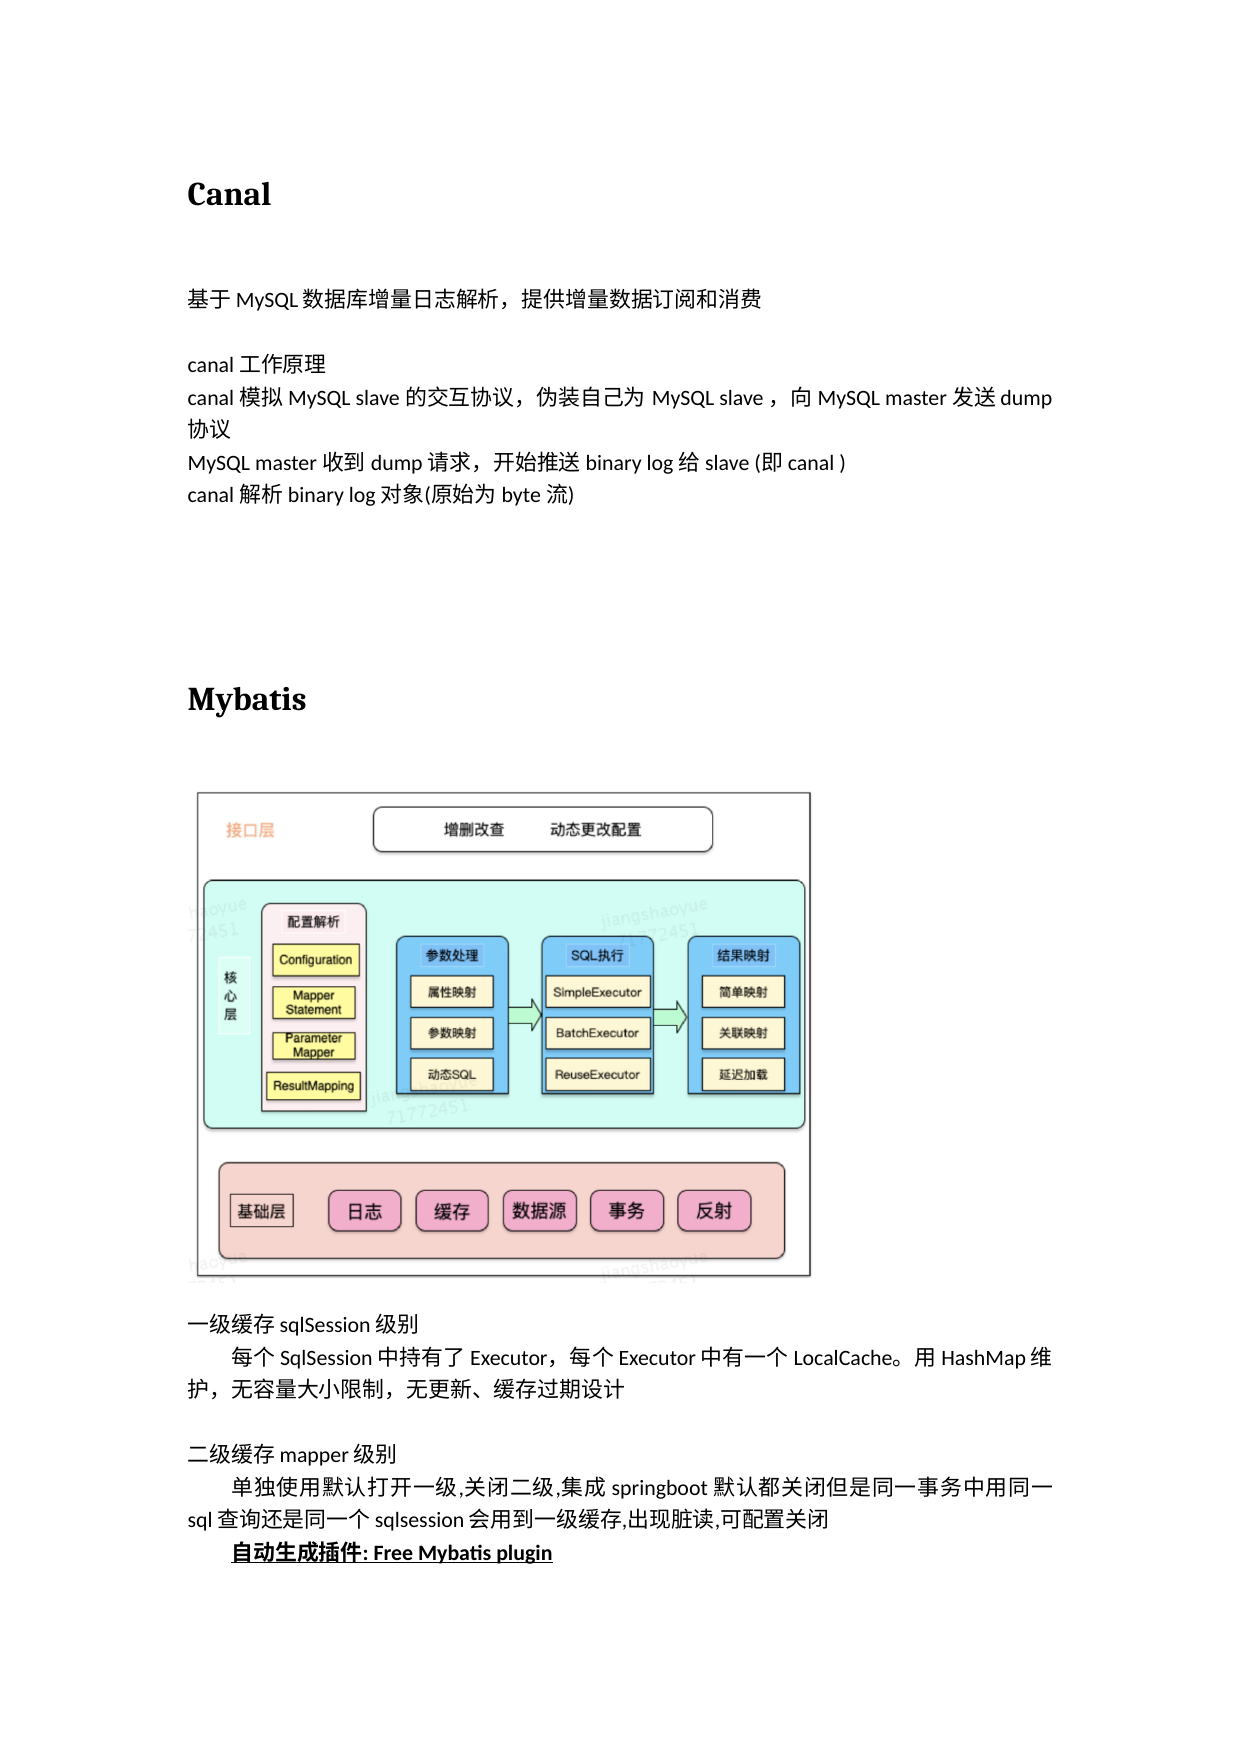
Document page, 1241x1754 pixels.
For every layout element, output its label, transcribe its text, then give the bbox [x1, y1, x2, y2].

text canal 模拟 MySQL slave 的交互协议，伪装自己为 MySQL slave ，向 MySQL master 发送dump 协议 [187, 379, 1053, 444]
text canal 解析 binary log 对象(原始为 byte 流) [187, 477, 1053, 509]
picture [187, 786, 824, 1283]
text 二级缓存mapper级别 [187, 1437, 1053, 1469]
text 一级缓存sqlSession级别 [187, 1307, 1053, 1339]
subtitle Canal [187, 162, 1053, 227]
text 单独使用默认打开一级,关闭二级,集成springboot默认都关闭但是同一事务中用同一sql查询还是同一个sqlsession会用到一级缓存,出现脏读,可配置关闭 [187, 1469, 1053, 1534]
text 每个SqlSession中持有了Executor，每个Executor中有一个LocalCache。用HashMap维护，无容量大小限制，无更新、缓存过期设计 [187, 1339, 1053, 1404]
text 自动生成插件: Free Mybatis plugin [187, 1534, 1053, 1567]
subtitle Mybatis [187, 667, 1053, 732]
text 基于MySQL数据库增量日志解析，提供增量数据订阅和消费 [187, 282, 1053, 314]
text canal 工作原理 [187, 347, 1053, 379]
text MySQL master 收到 dump 请求，开始推送 binary log 给 slave (即 canal ) [187, 444, 1053, 477]
